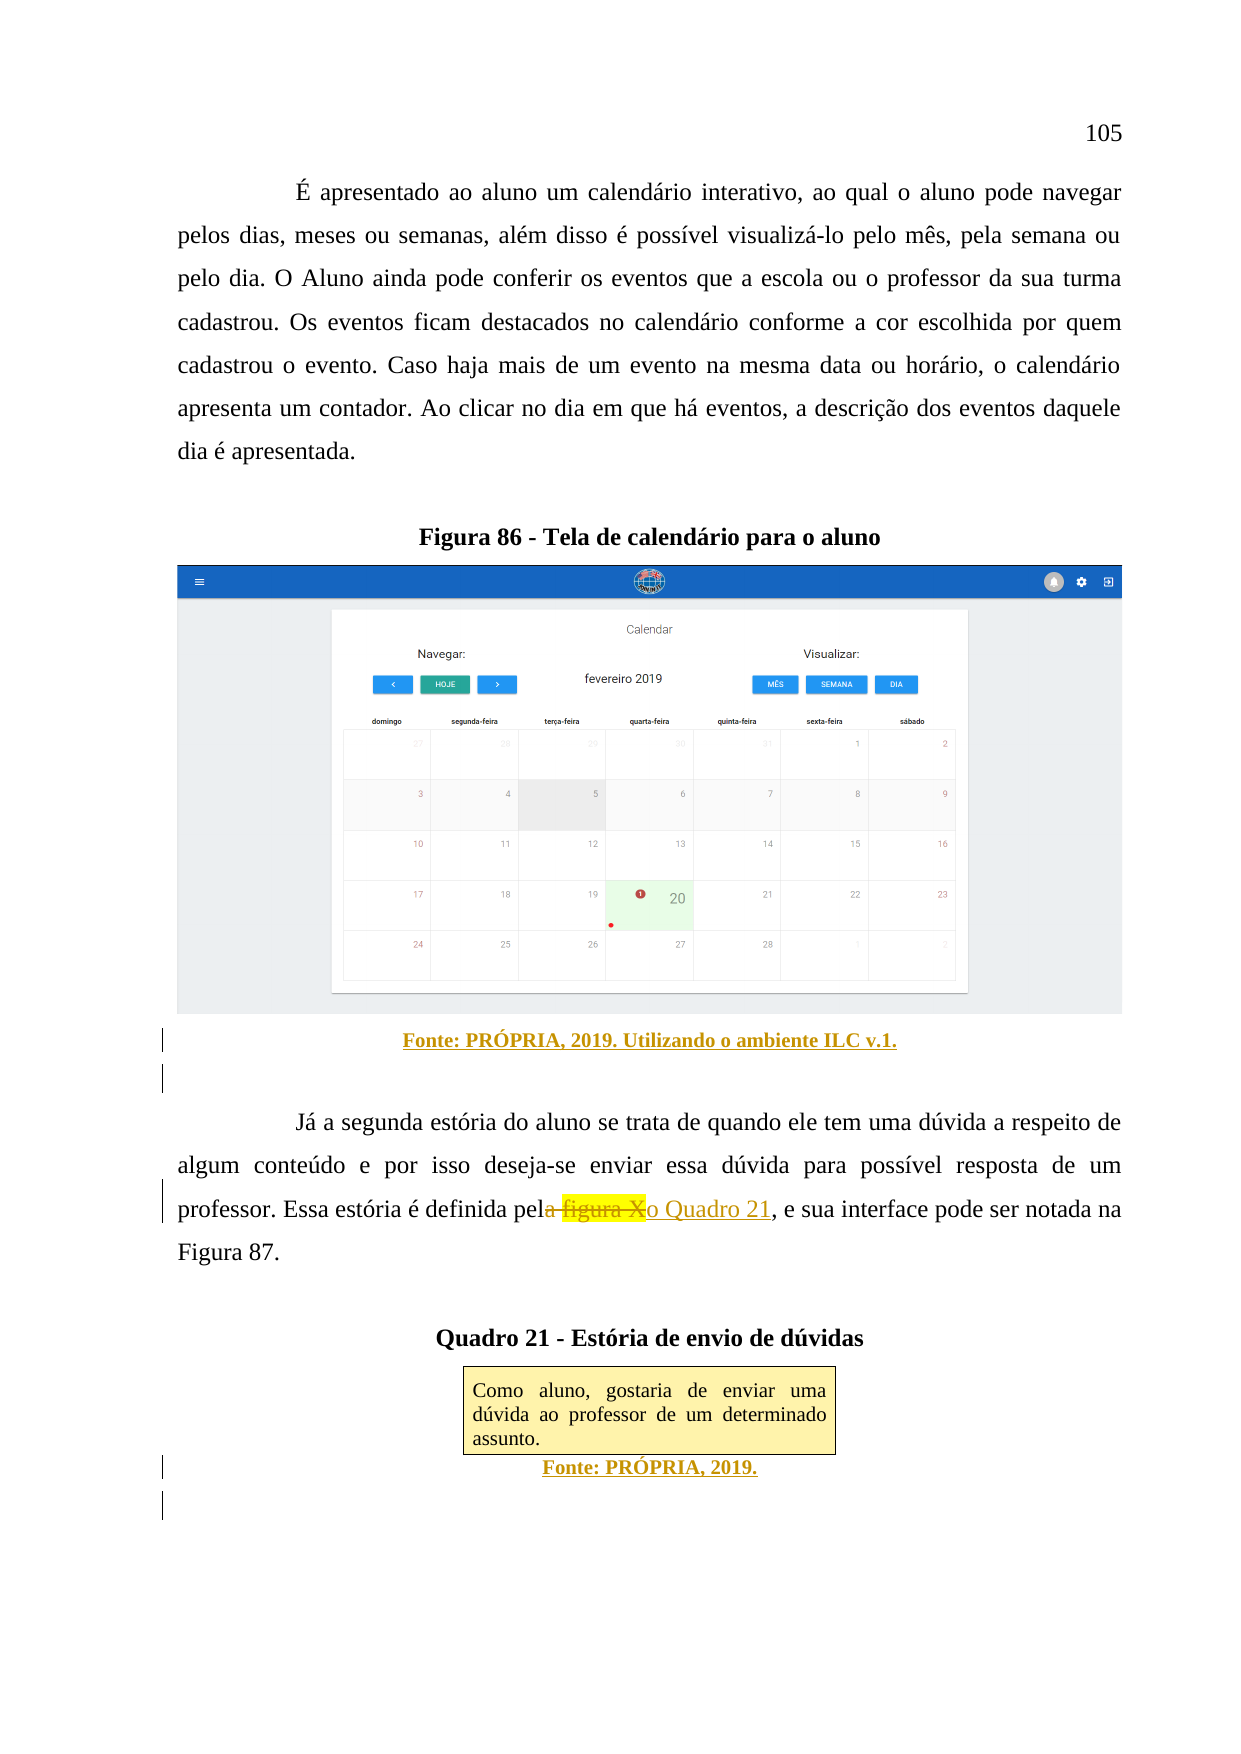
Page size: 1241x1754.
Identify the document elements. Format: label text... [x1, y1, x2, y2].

text Como aluno, gostaria de enviar uma dúvida ao professor de um determinado assunto. [464, 1367, 835, 1454]
text É apresentado ao aluno um calendário interativo, ao qual o aluno pode navegar pelos dias, meses ou semanas, além disso é possível visualizá-lo pelo mês, pela semana ou pelo dia. O Aluno ainda pode conferir os eventos que a escola ou o professor da sua turma cadastrou. Os eventos ficam destacados no calendário conforme a cor escolhida por quem cadastrou o evento. Caso haja mais de um evento na mesma data ou horário, o calendário apresenta um contador. Ao clicar no dia em que há eventos, a descrição dos eventos daquele dia é apresentada. [177, 177, 1122, 465]
text Já a segunda estória do aluno se trata de quando ele tem uma dúvida a respeito de algum conteúdo e por isso deseja-se enviar essa dúvida para possível resposta de um professor. Essa estória é definida pel, e sua interface pode ser notada na . [177, 1107, 1122, 1266]
picture [177, 565, 1123, 1014]
